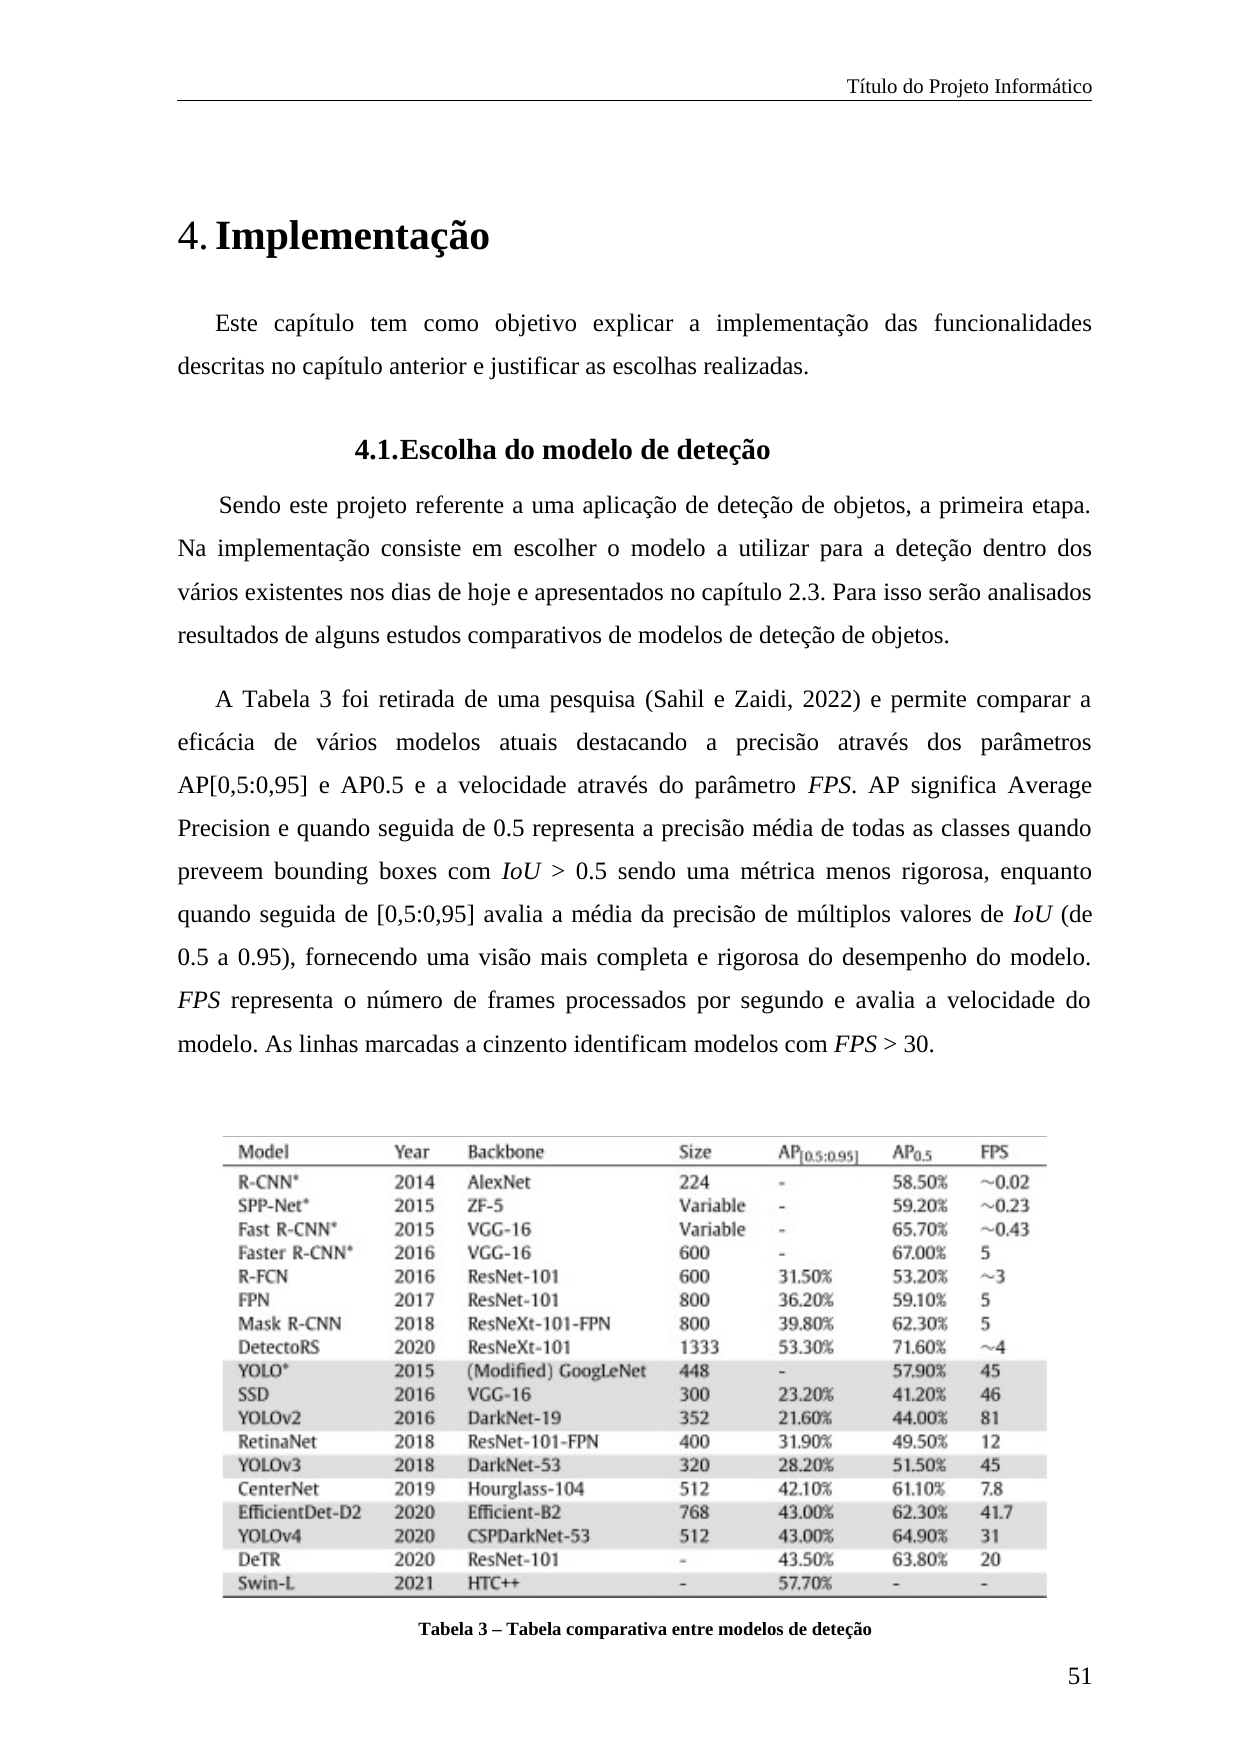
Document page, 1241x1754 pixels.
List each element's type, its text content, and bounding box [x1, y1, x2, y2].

subtitle Implementação [177, 210, 1092, 258]
text Sendo este projeto referente a uma aplicação de deteção de objetos, a primeira etapa. Na implementação consiste em escolher o modelo a utilizar para a deteção dentro dos vários existentes nos dias de hoje e apresentados no capítulo 2.3. Para isso serão analisados resultados de alguns estudos comparativos de modelos de deteção de objetos. [177, 490, 1092, 648]
picture [222, 1136, 1047, 1598]
subtitle Escolha do modelo de deteção [354, 432, 1092, 465]
text Este capítulo tem como objetivo explicar a implementação das funcionalidades descritas no capítulo anterior e justificar as escolhas realizadas. [177, 308, 1092, 380]
